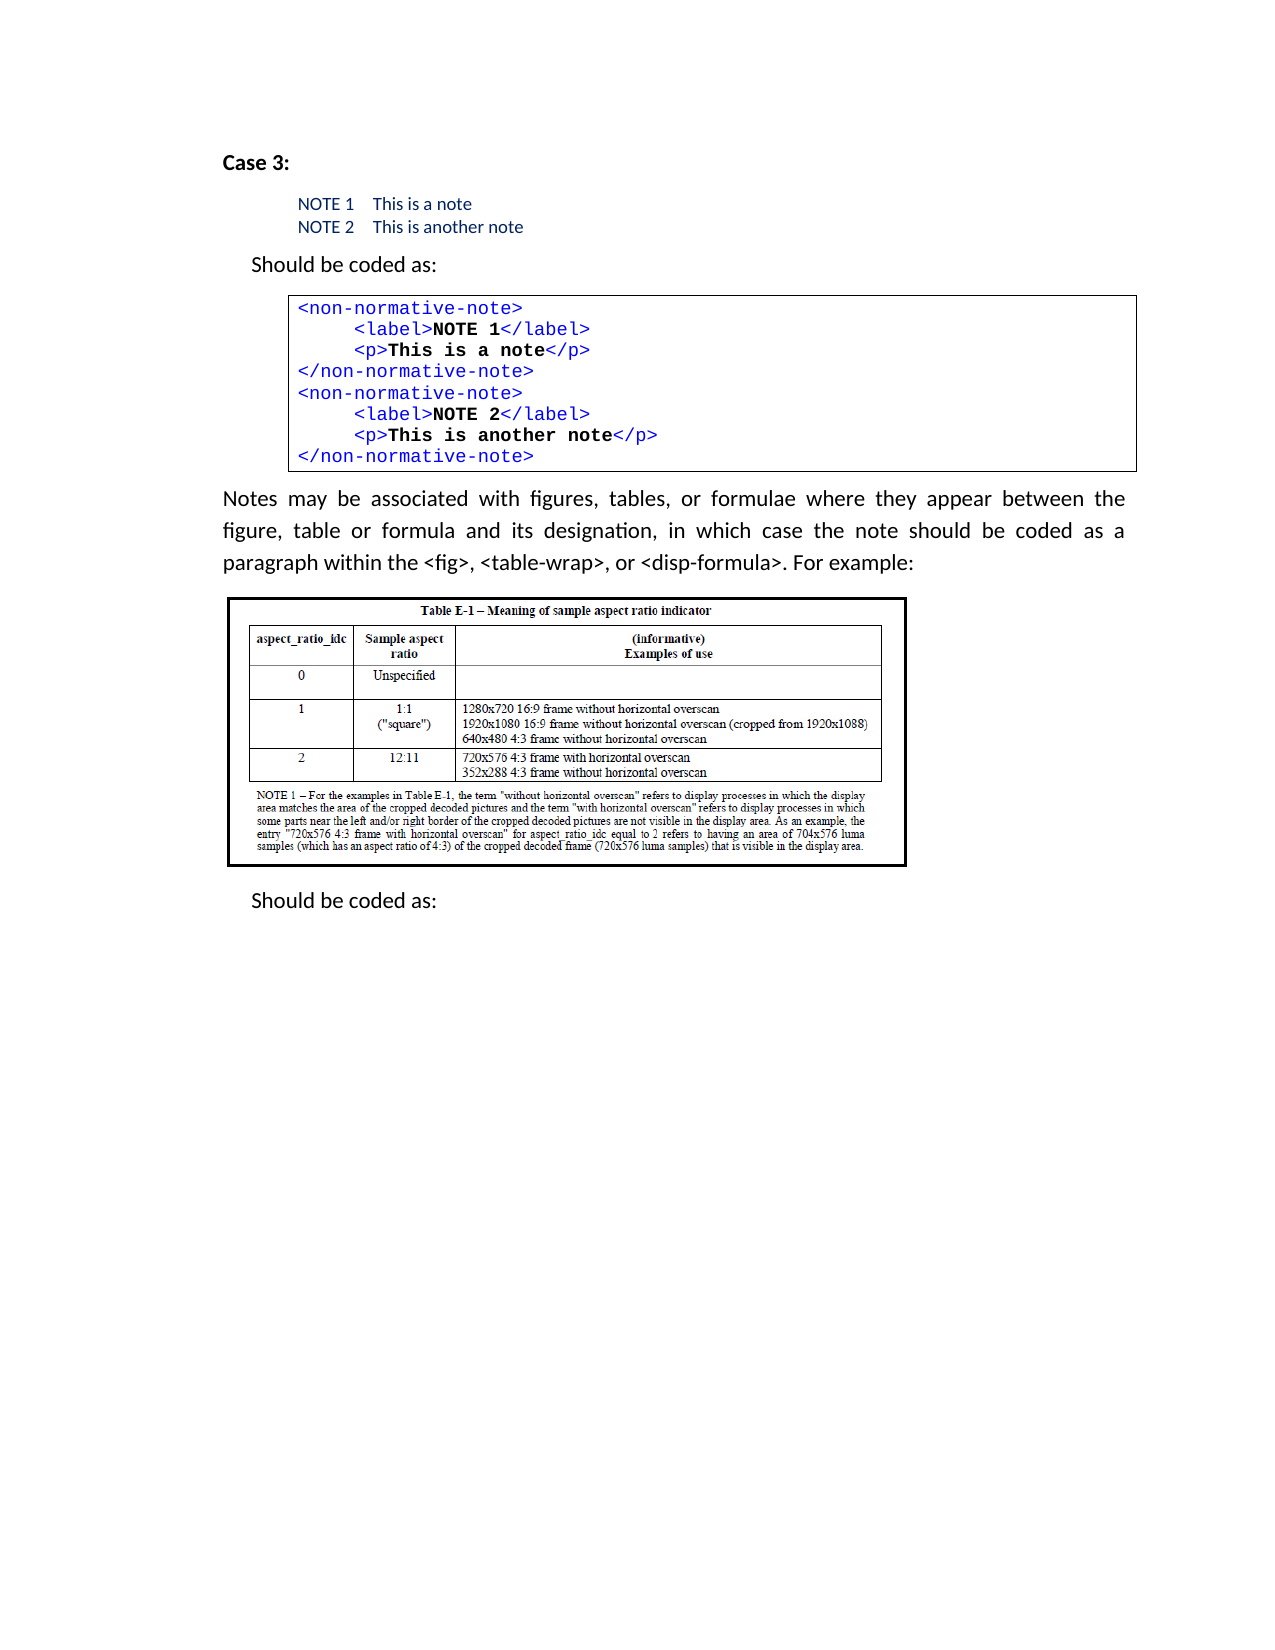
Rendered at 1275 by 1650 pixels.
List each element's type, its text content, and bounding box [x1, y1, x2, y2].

picture [222, 593, 909, 870]
text <p>This is a note</p> [289, 338, 1136, 359]
text <label>NOTE 1</label> [289, 317, 1136, 338]
text <p>This is another note</p> [289, 423, 1136, 444]
text NOTE 1 This is a note [298, 192, 1127, 215]
text Should be coded as: [251, 251, 1127, 279]
text <non-normative-note> [289, 380, 1136, 402]
text NOTE 2 This is another note [298, 215, 1127, 238]
text Should be coded as: [251, 886, 1127, 914]
text </non-normative-note> [289, 444, 1136, 471]
text <non-normative-note> [289, 296, 1136, 317]
text Case 3: [223, 148, 1127, 176]
text Notes may be associated with figures, tables, or formulae where they appear between the figure, table or formula and its designation, in which case the note should be coded as a paragraph within the <fig>, <table-wrap>, or <disp-formula>. For example: [223, 484, 1127, 576]
text </non-normative-note> [289, 359, 1136, 380]
text <label>NOTE 2</label> [289, 402, 1136, 423]
